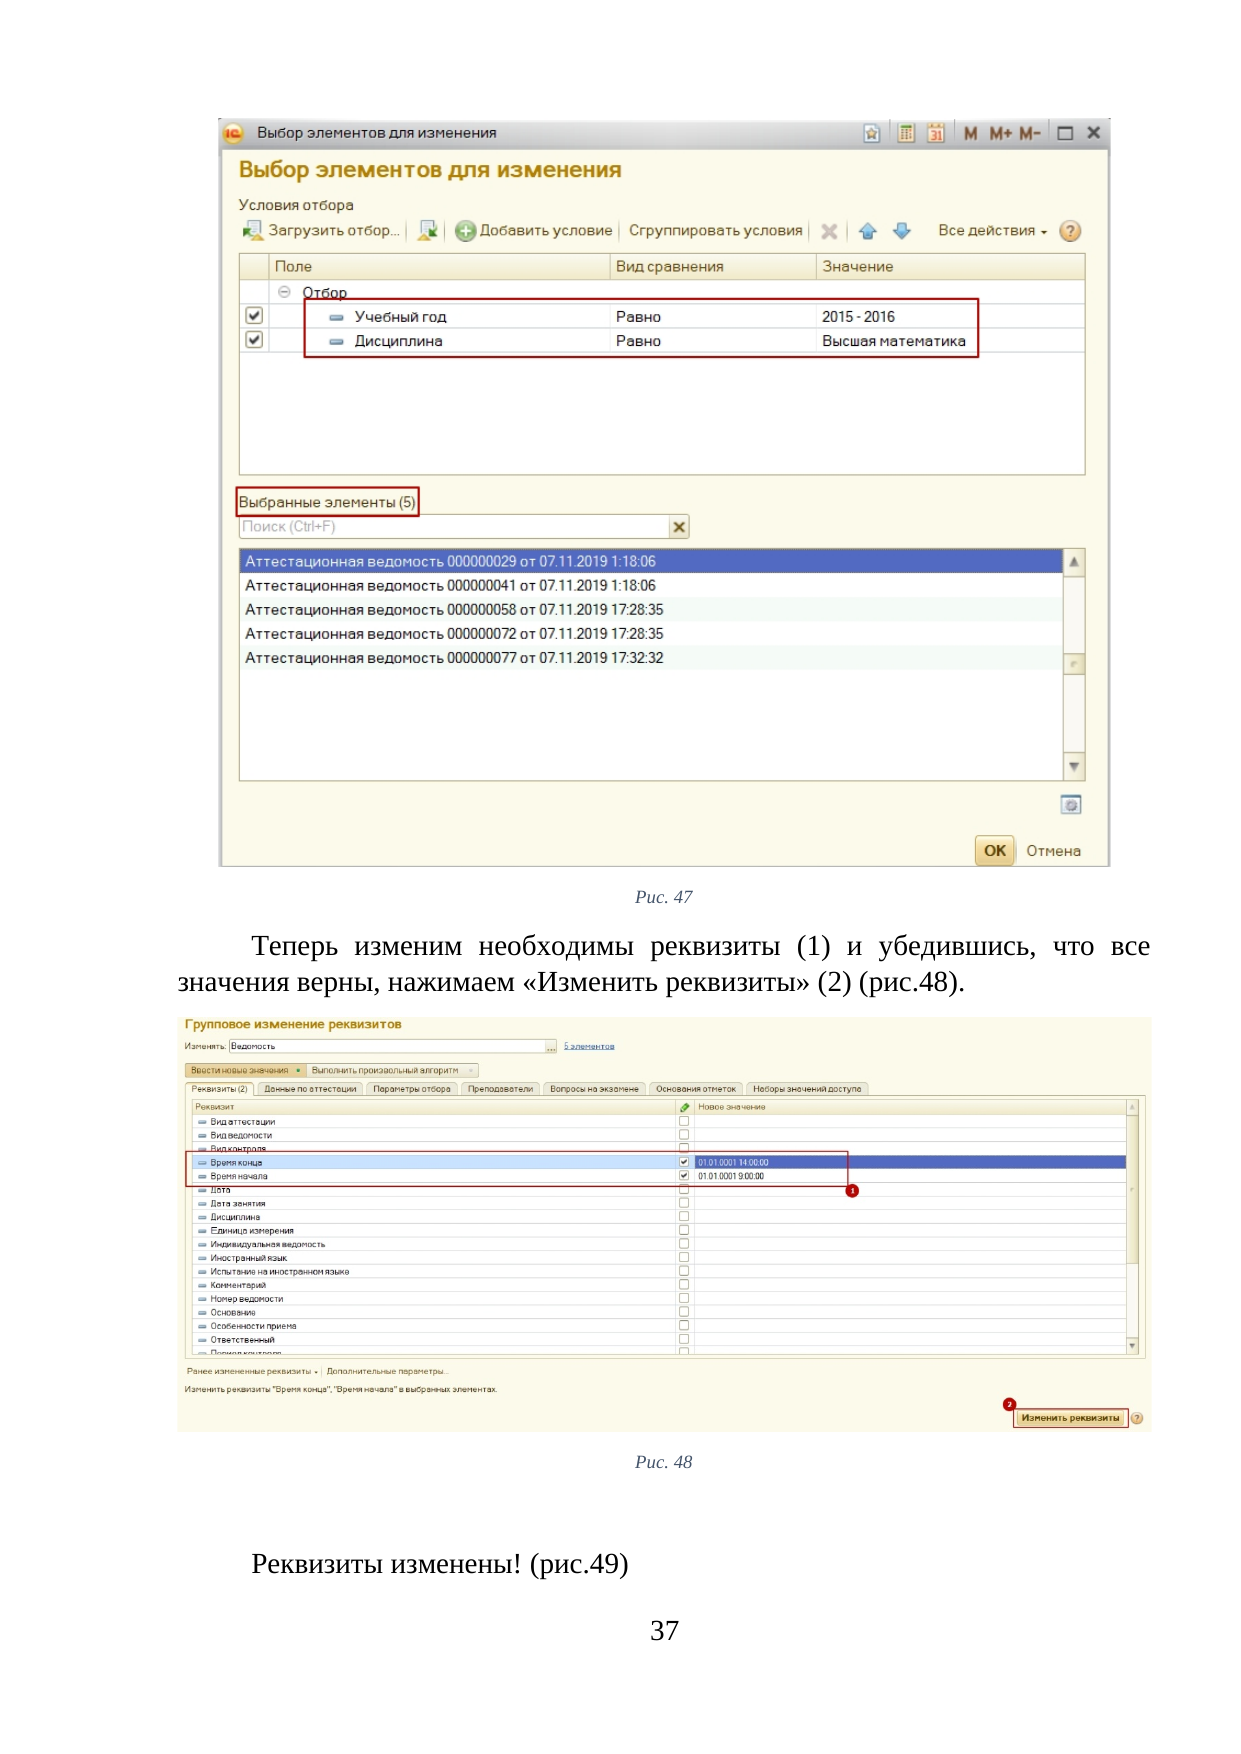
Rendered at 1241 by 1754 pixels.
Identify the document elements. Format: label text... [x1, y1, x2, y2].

text Рис. 48 [177, 1451, 1152, 1472]
picture [177, 1017, 1152, 1432]
text Теперь изменим необходимы реквизиты (1) и убедившись, что все значения верны, нажимаем «Изменить реквизиты» (2) (рис.48). [177, 928, 1152, 998]
text Рис. 47 [177, 886, 1152, 907]
picture [218, 118, 1111, 867]
text Реквизиты изменены! (рис.49) [177, 1546, 1152, 1579]
